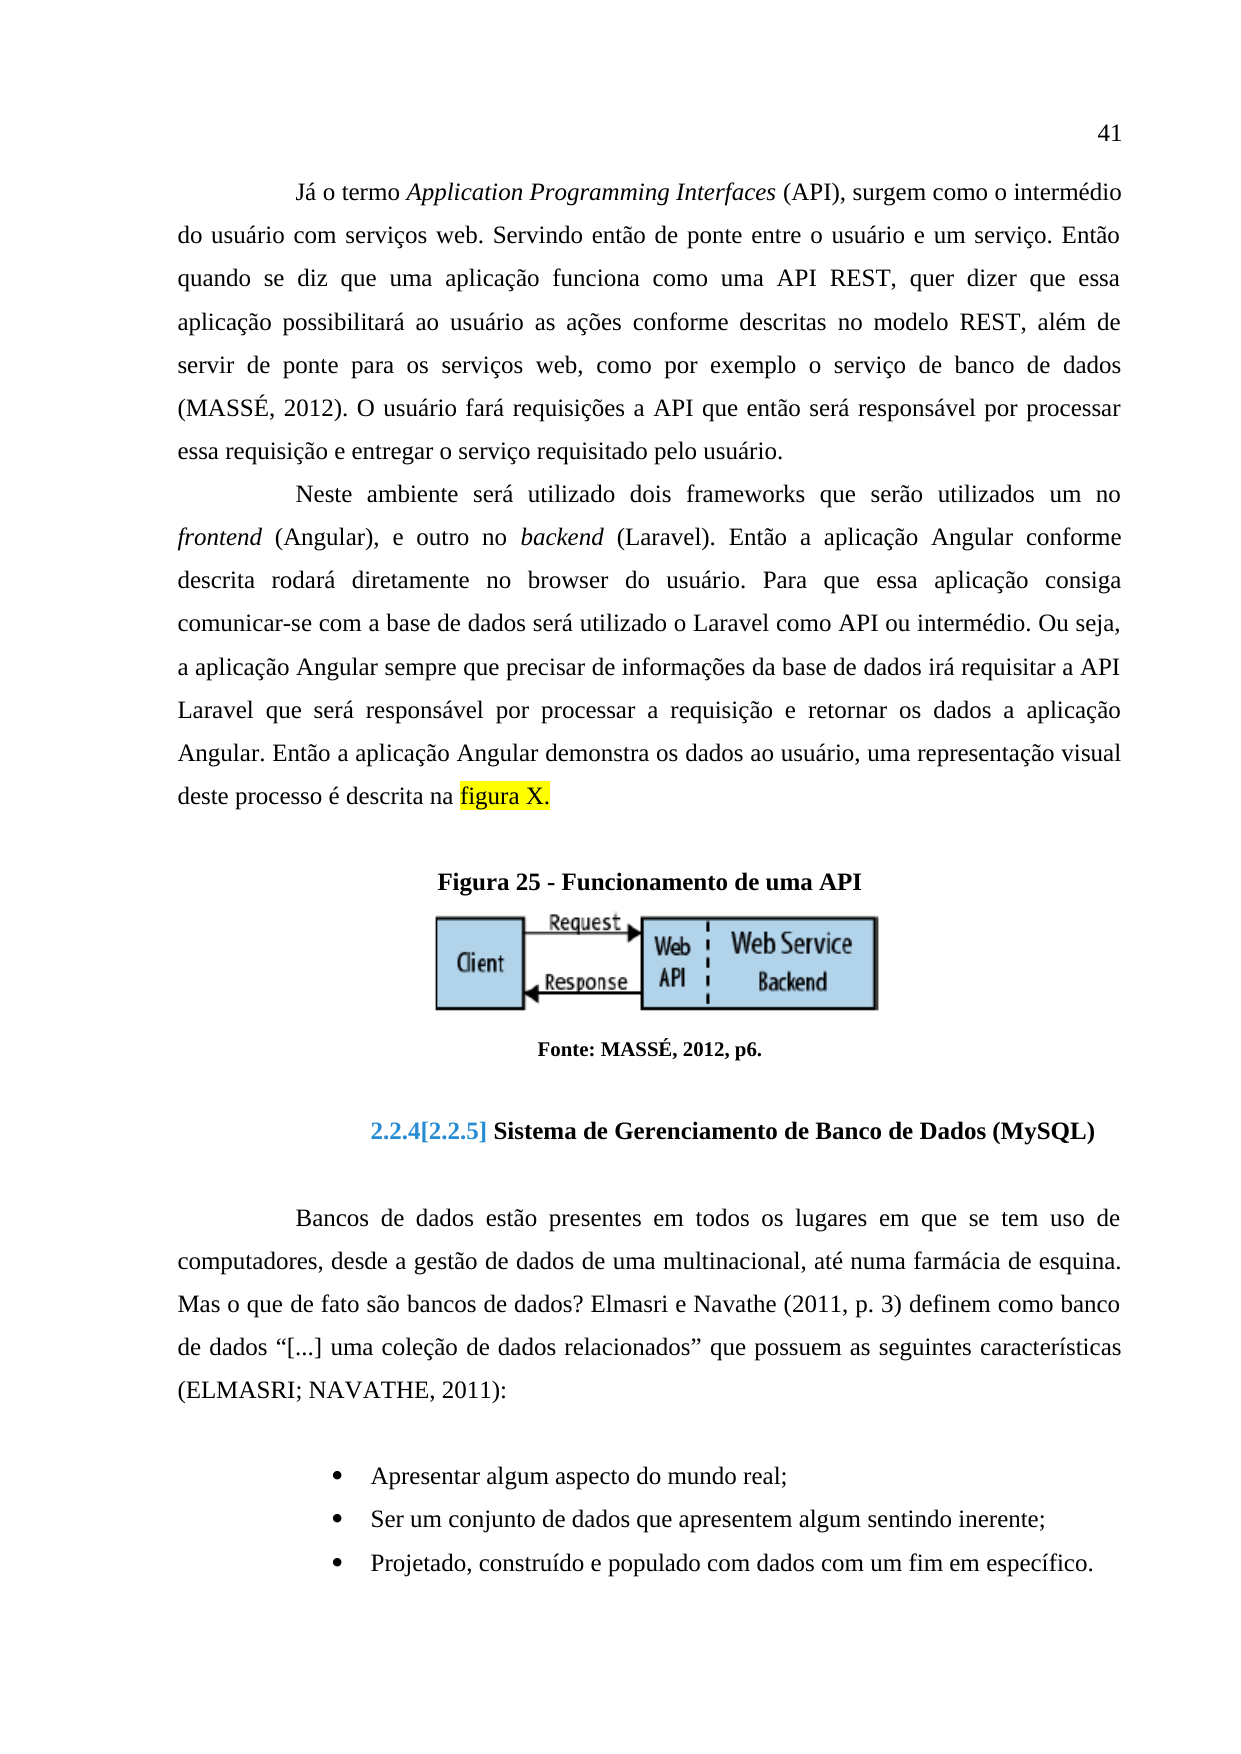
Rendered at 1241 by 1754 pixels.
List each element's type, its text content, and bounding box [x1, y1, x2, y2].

picture [400, 910, 899, 1023]
list Apresentar algum aspecto do mundo real; [333, 1461, 1122, 1490]
text Já o termo Application Programming Interfaces (API), surgem como o intermédio do usuário com serviços web. Servindo então de ponte entre o usuário e um serviço. Então quando se diz que uma aplicação funciona como uma API REST, quer dizer que essa aplicação possibilitará ao usuário as ações conforme descritas no modelo REST, além de servir de ponte para os serviços web, como por exemplo o serviço de banco de dados (MASSÉ, 2012). O usuário fará requisições a API que então será responsável por processar essa requisição e entregar o serviço requisitado pelo usuário. [177, 177, 1122, 465]
list Projetado, construído e populado com dados com um fim em específico. [333, 1548, 1122, 1576]
text Figura - Funcionamento de uma API [177, 867, 1122, 896]
list Ser um conjunto de dados que apresentem algum sentindo inerente; [333, 1504, 1122, 1533]
text Bancos de dados estão presentes em todos os lugares em que se tem uso de computadores, desde a gestão de dados de uma multinacional, até numa farmácia de esquina. Mas o que de fato são bancos de dados? Elmasri e Navathe (2011, p. 3) definem como banco de dados “[...] uma coleção de dados relacionados” que possuem as seguintes características (ELMASRI; NAVATHE, 2011): [177, 1203, 1122, 1404]
text Neste ambiente será utilizado dois frameworks que serão utilizados um no frontend (Angular), e outro no backend (Laravel). Então a aplicação Angular conforme descrita rodará diretamente no browser do usuário. Para que essa aplicação consiga comunicar-se com a base de dados será utilizado o Laravel como API ou intermédio. Ou seja, a aplicação Angular sempre que precisar de informações da base de dados irá requisitar a API Laravel que será responsável por processar a requisição e retornar os dados a aplicação Angular. Então a aplicação Angular demonstra os dados ao usuário, uma representação visual deste processo é descrita na figura X. [177, 479, 1122, 810]
subtitle Sistema de Gerenciamento de Banco de Dados (MySQL) [252, 1116, 1122, 1145]
text Fonte: MASSÉ, 2012, p6. [177, 1037, 1122, 1061]
